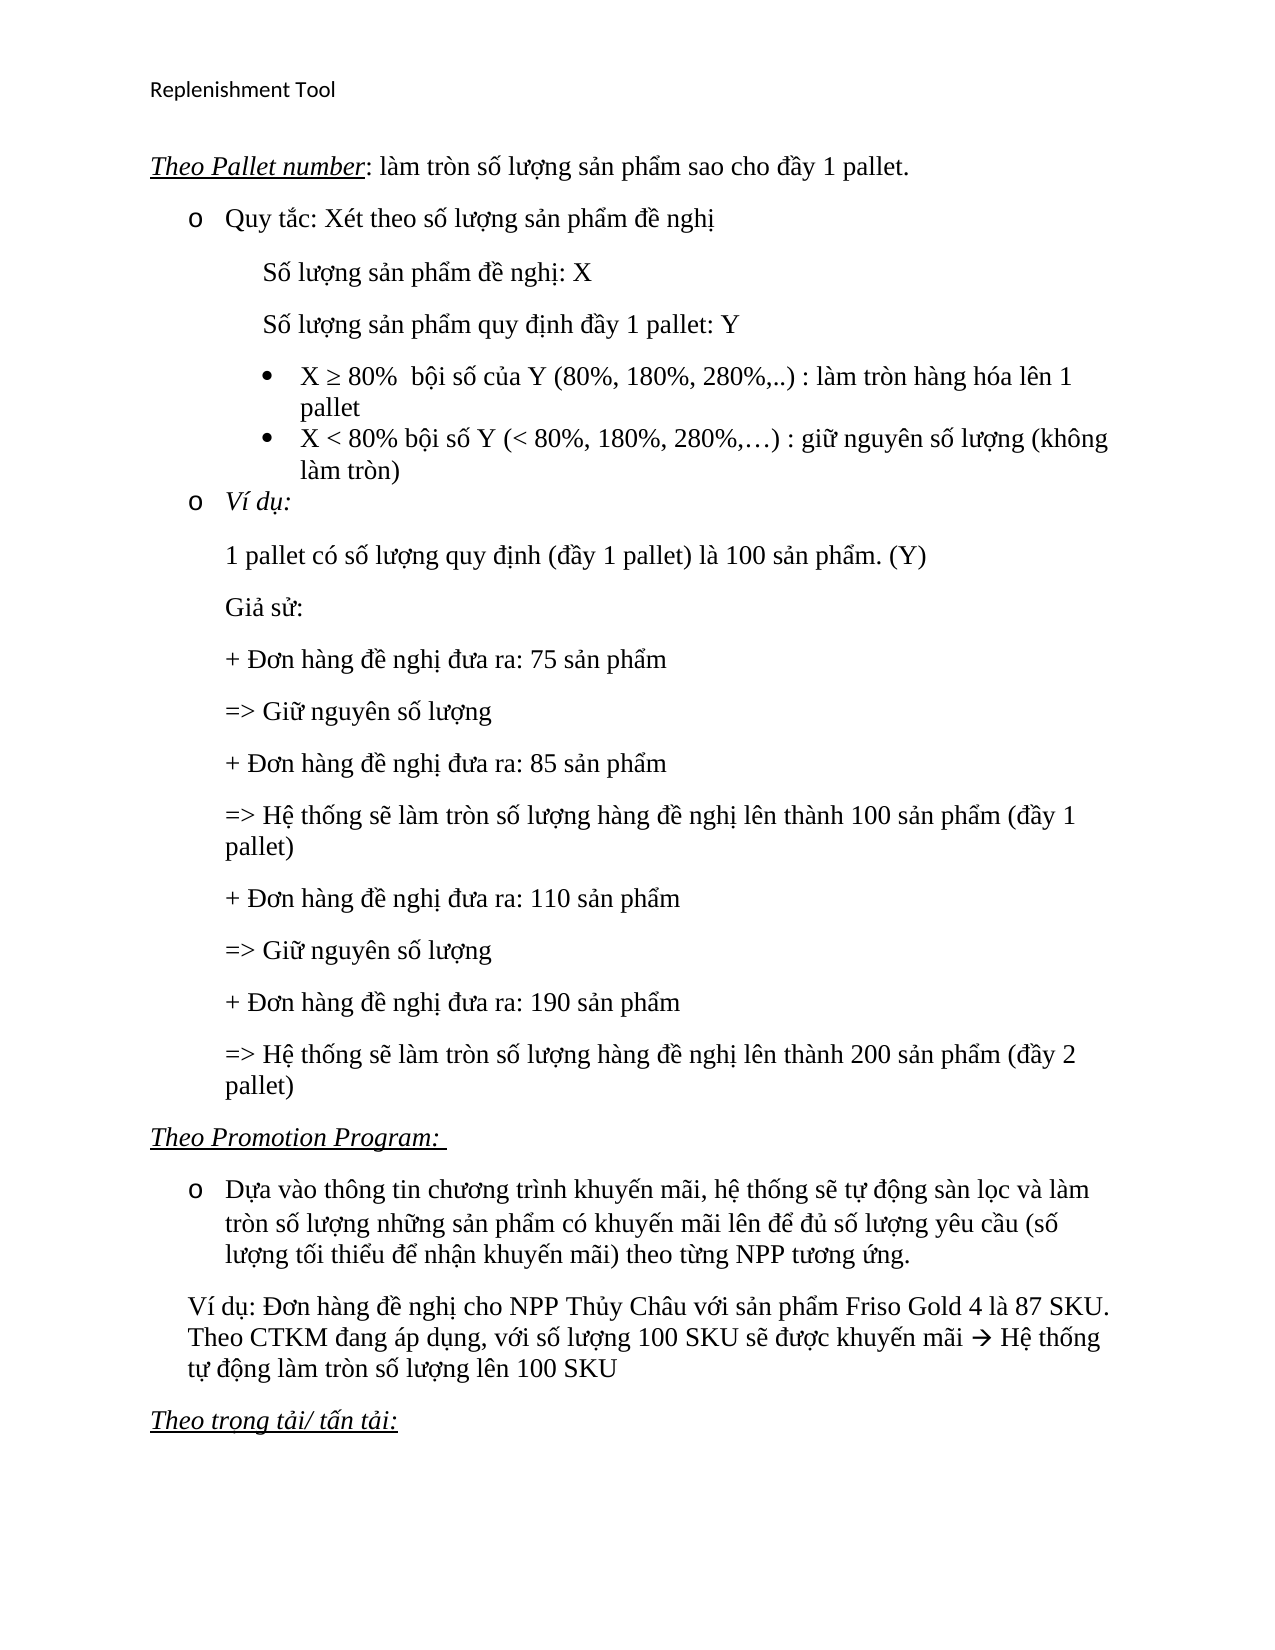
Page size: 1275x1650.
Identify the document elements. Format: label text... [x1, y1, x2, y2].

text => Giữ nguyên số lượng [225, 934, 1125, 965]
text Theo Promotion Program: [150, 1121, 1125, 1152]
text + Đơn hàng đề nghị đưa ra: 85 sản phẩm [225, 747, 1125, 778]
text + Đơn hàng đề nghị đưa ra: 110 sản phẩm [225, 882, 1125, 913]
text Số lượng sản phẩm đề nghị: X [187, 256, 1125, 287]
text 1 pallet có số lượng quy định (đầy 1 pallet) là 100 sản phẩm. (Y) [225, 539, 1125, 570]
list X < 80% bội số Y (< 80%, 180%, 280%,…) : giữ nguyên số lượng (không làm tròn) [262, 423, 1125, 485]
text Theo trọng tải/ tấn tải: [150, 1404, 1125, 1435]
list Quy tắc: Xét theo số lượng sản phẩm đề nghị [187, 202, 1125, 235]
text => Hệ thống sẽ làm tròn số lượng hàng đề nghị lên thành 100 sản phẩm (đầy 1 pallet) [225, 799, 1125, 861]
list Dựa vào thông tin chương trình khuyến mãi, hệ thống sẽ tự động sàn lọc và làm tròn số lượng những sản phẩm có khuyến mãi lên để đủ số lượng yêu cầu (số lượng tối thiểu để nhận khuyến mãi) theo từng NPP tương ứng. [187, 1173, 1125, 1269]
text => Hệ thống sẽ làm tròn số lượng hàng đề nghị lên thành 200 sản phẩm (đầy 2 pallet) [225, 1038, 1125, 1101]
list Ví dụ: [187, 485, 1125, 518]
text + Đơn hàng đề nghị đưa ra: 75 sản phẩm [225, 643, 1125, 674]
text Giả sử: [225, 591, 1125, 622]
list X ≥ 80% bội số của Y (80%, 180%, 280%,..) : làm tròn hàng hóa lên 1 pallet [262, 360, 1125, 423]
text Ví dụ: Đơn hàng đề nghị cho NPP Thủy Châu với sản phẩm Friso Gold 4 là 87 SKU. Theo CTKM đang áp dụng, với số lượng 100 SKU sẽ được khuyến mãi Hệ thống tự động làm tròn số lượng lên 100 SKU [187, 1290, 1125, 1383]
text Theo Pallet number: làm tròn số lượng sản phẩm sao cho đầy 1 pallet. [150, 150, 1125, 181]
text Số lượng sản phẩm quy định đầy 1 pallet: Y [187, 308, 1125, 339]
text + Đơn hàng đề nghị đưa ra: 190 sản phẩm [225, 986, 1125, 1017]
text => Giữ nguyên số lượng [225, 695, 1125, 726]
